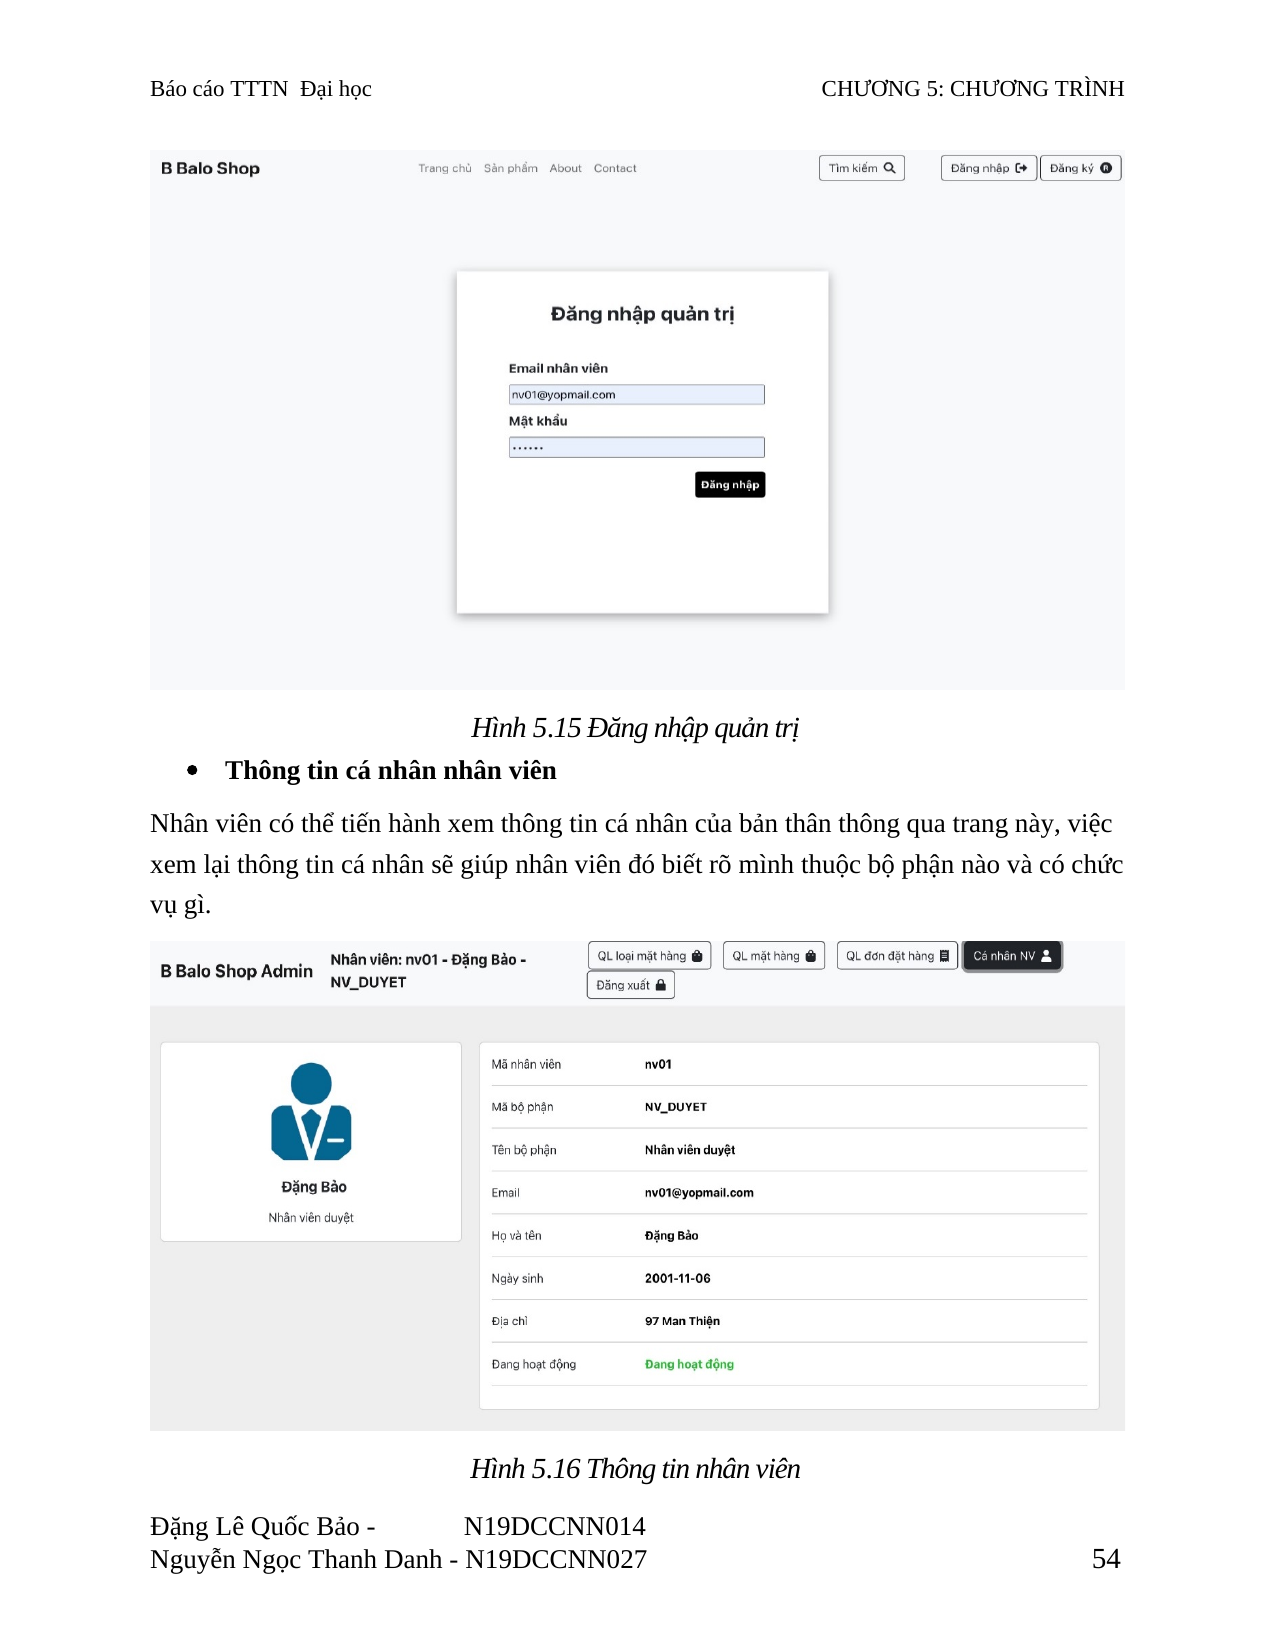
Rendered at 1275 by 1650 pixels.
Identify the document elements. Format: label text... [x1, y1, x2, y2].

picture [150, 941, 1125, 1431]
picture [150, 150, 1125, 690]
list Thông tin cá nhân nhân viên [187, 754, 1125, 785]
title Hình 5.15 Đăng nhập quản trị [150, 711, 1125, 744]
text Nhân viên có thể tiến hành xem thông tin cá nhân của bản thân thông qua trang này, việc xem lại thông tin cá nhân sẽ giúp nhân viên đó biết rõ mình thuộc bộ phận nào và có chức vụ gì. [150, 807, 1125, 919]
title Hình 5.16 Thông tin nhân viên [150, 1452, 1125, 1485]
